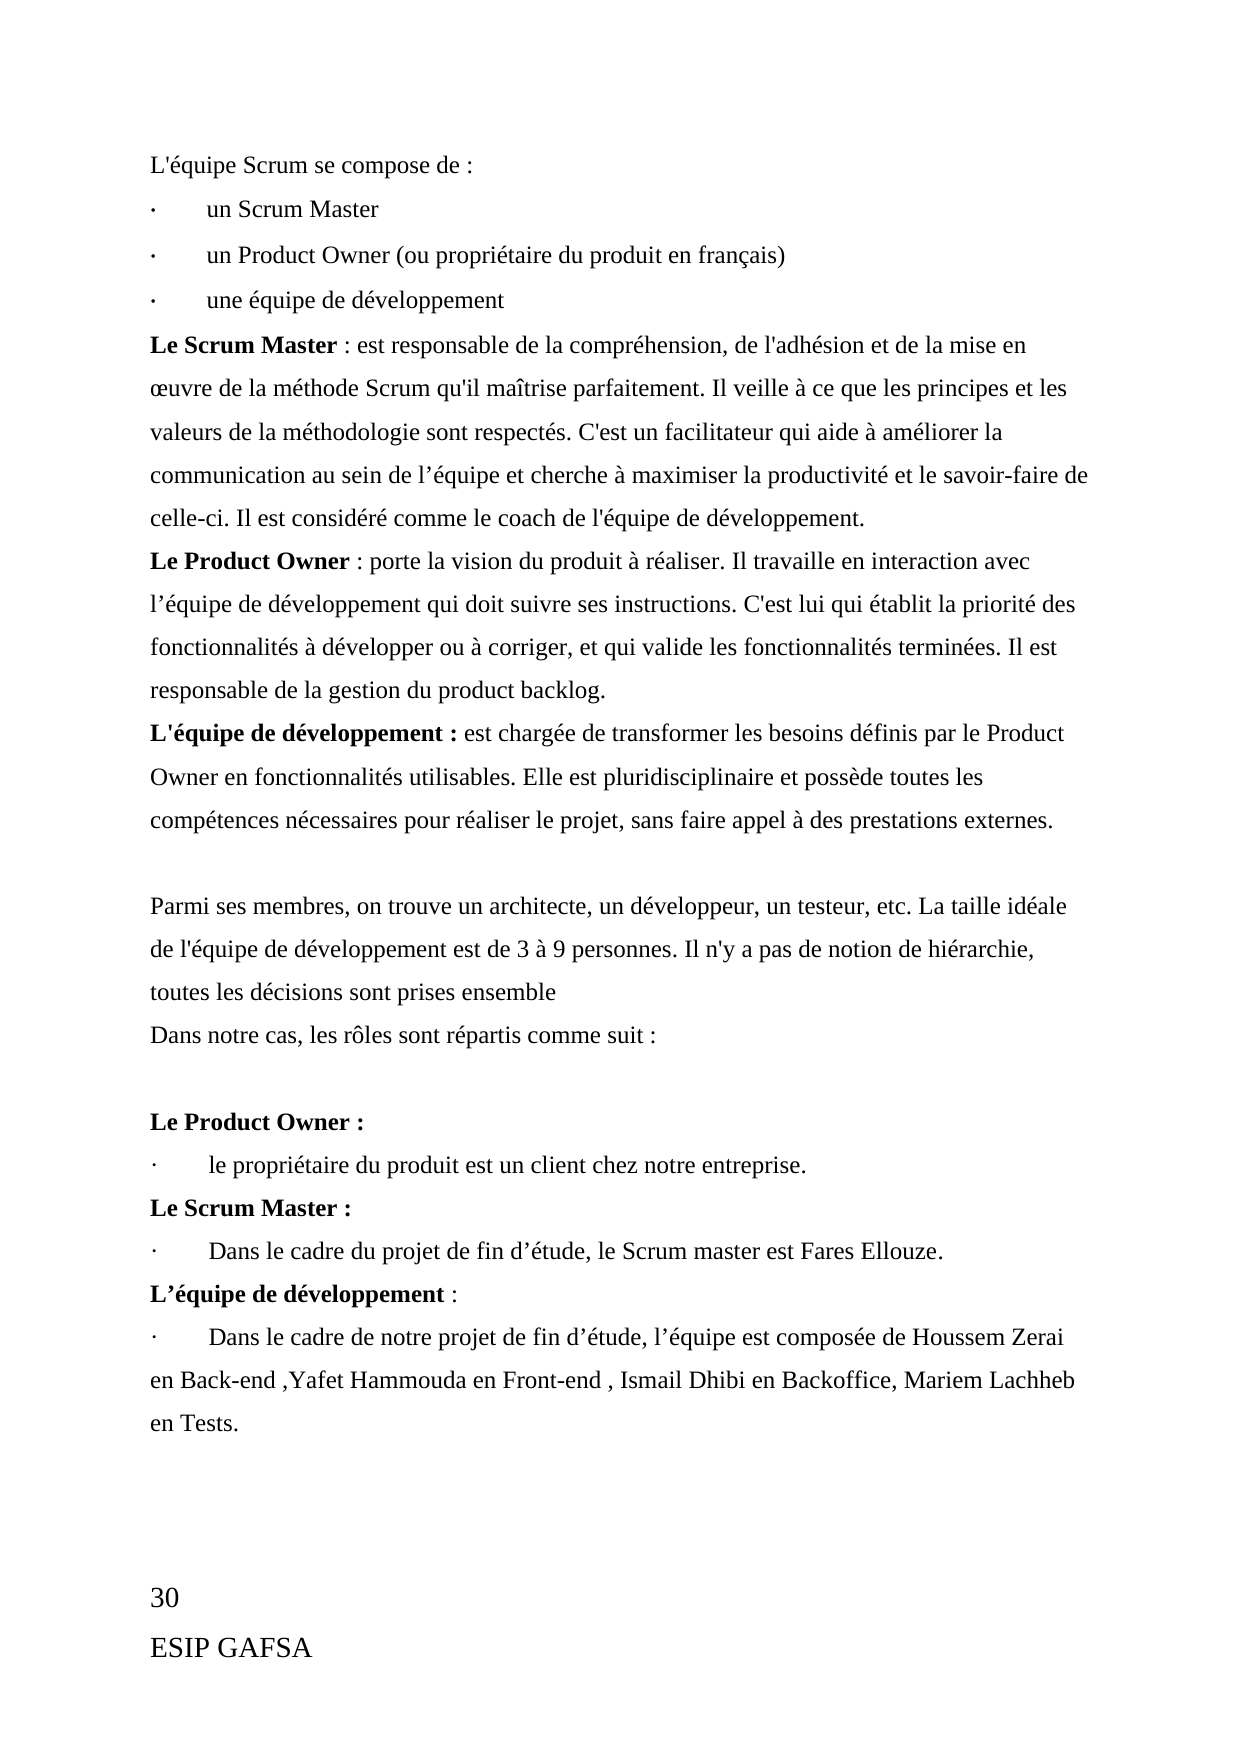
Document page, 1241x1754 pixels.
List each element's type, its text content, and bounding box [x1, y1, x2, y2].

text Le Product Owner : porte la vision du produit à réaliser. Il travaille en interaction avec l’équipe de développement qui doit suivre ses instructions. C'est lui qui établit la priorité des fonctionnalités à développer ou à corriger, et qui valide les fonctionnalités terminées. Il est responsable de la gestion du product backlog. [150, 546, 1090, 704]
text · Dans le cadre du projet de fin d’étude, le Scrum master est Fares Ellouze. [150, 1236, 1090, 1265]
text Parmi ses membres, on trouve un architecte, un développeur, un testeur, etc. La taille idéale de l'équipe de développement est de 3 à 9 personnes. Il n'y a pas de notion de hiérarchie, toutes les décisions sont prises ensemble [150, 891, 1090, 1006]
text · le propriétaire du produit est un client chez notre entreprise. [150, 1150, 1090, 1178]
text · une équipe de développement [150, 284, 1090, 315]
text L'équipe de développement : est chargée de transformer les besoins définis par le Product Owner en fonctionnalités utilisables. Elle est pluridisciplinaire et possède toutes les compétences nécessaires pour réaliser le projet, sans faire appel à des prestations externes. [150, 718, 1090, 833]
text Le Product Owner : [150, 1107, 1090, 1135]
text Le Scrum Master : est responsable de la compréhension, de l'adhésion et de la mise en œuvre de la méthode Scrum qu'il maîtrise parfaitement. Il veille à ce que les principes et les valeurs de la méthodologie sont respectés. C'est un facilitateur qui aide à améliorer la communication au sein de l’équipe et cherche à maximiser la productivité et le savoir-faire de celle-ci. Il est considéré comme le coach de l'équipe de développement. [150, 330, 1090, 532]
text · Dans le cadre de notre projet de fin d’étude, l’équipe est composée de Houssem Zerai en Back-end ,Yafet Hammouda en Front-end , Ismail Dhibi en Backoffice, Mariem Lachheb en Tests. [150, 1322, 1090, 1437]
text L'équipe Scrum se compose de : [150, 150, 1090, 179]
text · un Scrum Master [150, 193, 1090, 224]
text Dans notre cas, les rôles sont répartis comme suit : [150, 1020, 1090, 1049]
text · un Product Owner (ou propriétaire du produit en français) [150, 239, 1090, 269]
text Le Scrum Master : [150, 1193, 1090, 1222]
text L’équipe de développement : [150, 1279, 1090, 1308]
